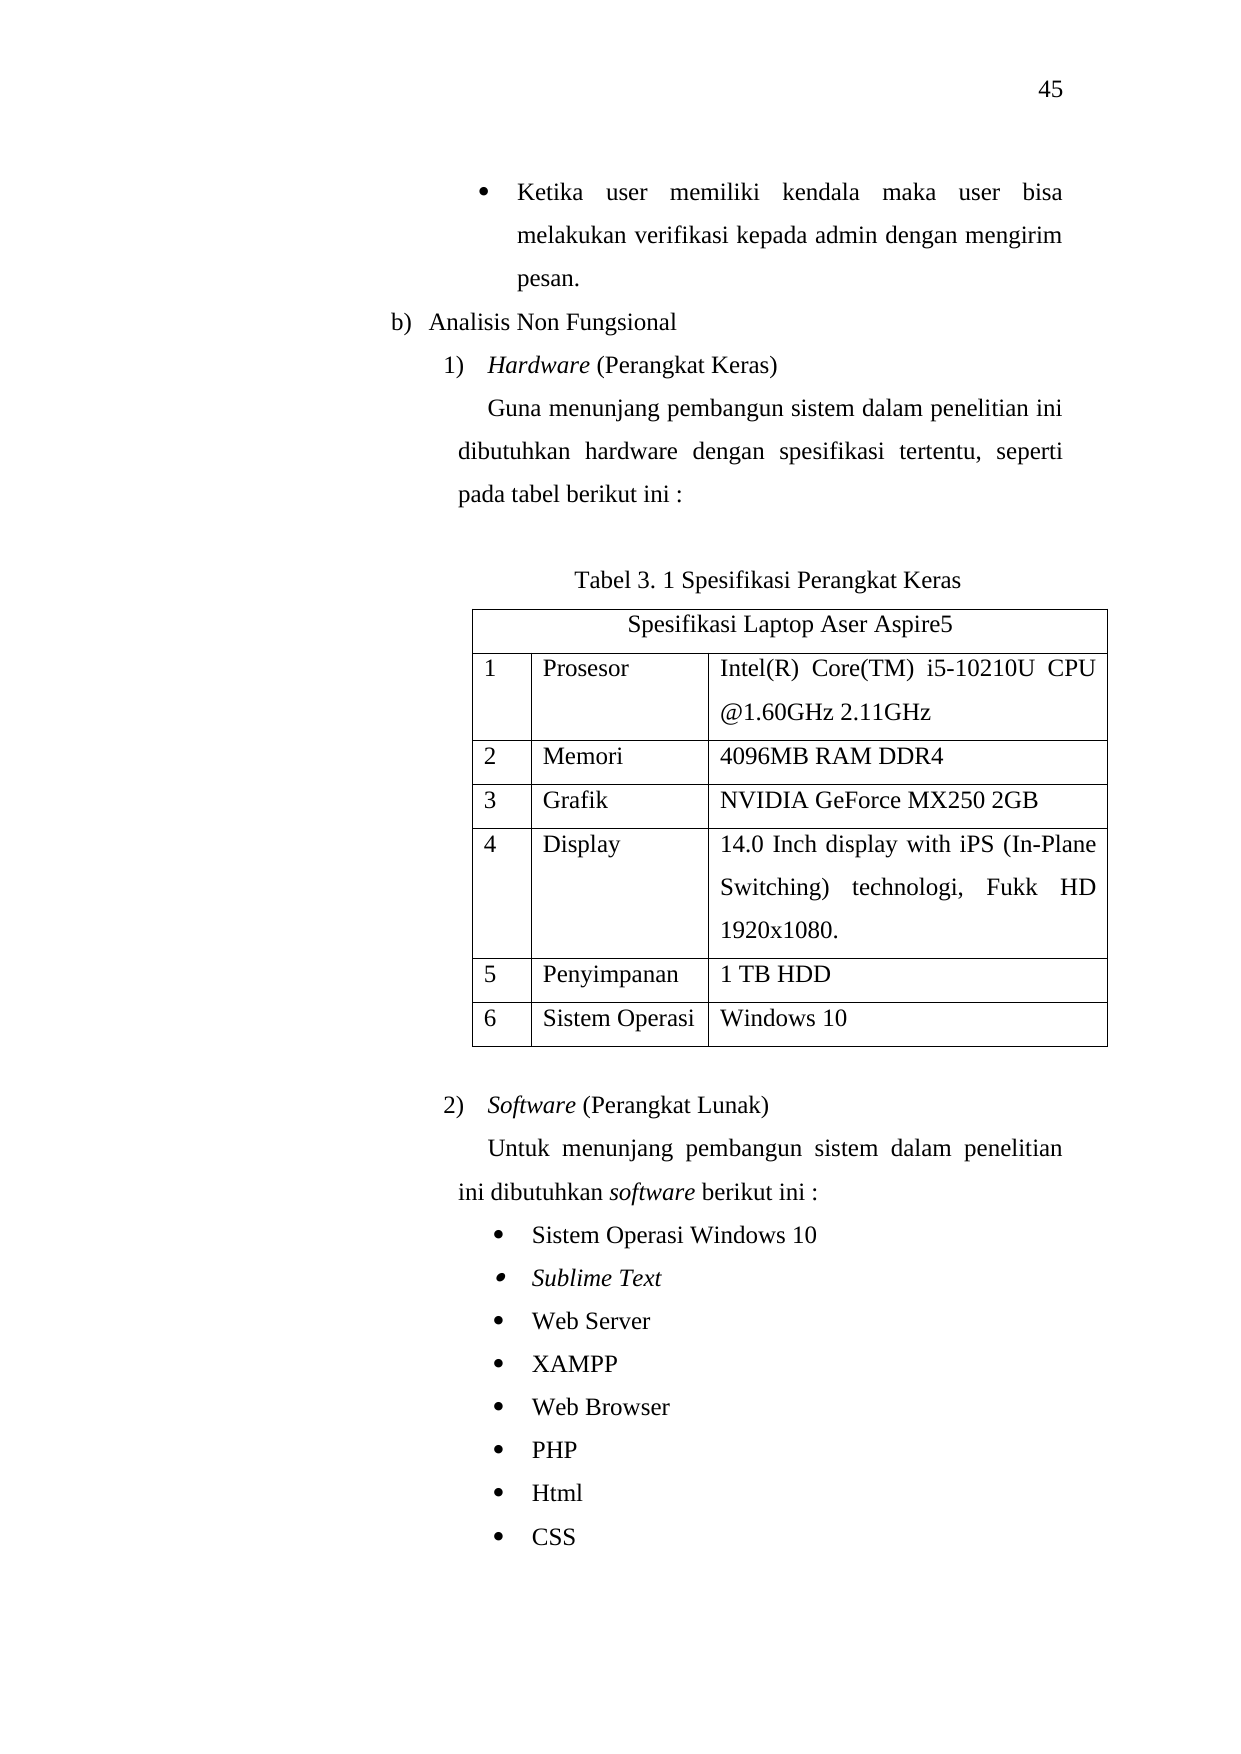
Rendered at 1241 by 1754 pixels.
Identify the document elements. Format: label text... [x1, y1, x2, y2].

list XAMPP [494, 1349, 1063, 1378]
table_cell 14.0 Inch display with iPS (In-Plane Switching) technologi, Fukk HD 1920x1080. [709, 829, 1107, 958]
table_cell Sistem Operasi [532, 1003, 708, 1046]
table_cell 3 [473, 785, 531, 828]
table_cell Prosesor [532, 654, 708, 740]
table_cell Windows 10 [709, 1003, 1107, 1046]
list Web Browser [494, 1392, 1063, 1421]
list Hardware (Perangkat Keras) [443, 350, 1063, 378]
list Untuk menunjang pembangun sistem dalam penelitian ini dibutuhkan software berikut ini : [458, 1133, 1063, 1205]
table_cell 4 [473, 829, 531, 958]
table_cell Intel(R) Core(TM) i5-10210U CPU @1.60GHz 2.11GHz [709, 654, 1107, 740]
table_cell NVIDIA GeForce MX250 2GB [709, 785, 1107, 828]
table_cell 6 [473, 1003, 531, 1046]
table_cell Memori [532, 741, 708, 784]
list Software (Perangkat Lunak) [443, 1090, 1063, 1119]
table_cell 4096MB RAM DDR4 [709, 741, 1107, 784]
table_cell Display [532, 829, 708, 958]
text Tabel 3. 1 Spesifikasi Perangkat Keras [472, 565, 1063, 594]
table_cell 2 [473, 741, 531, 784]
list PHP [494, 1435, 1063, 1464]
table_cell Penyimpanan [532, 959, 708, 1002]
table_header Spesifikasi Laptop Aser Aspire5 [473, 610, 1107, 652]
table_cell 5 [473, 959, 531, 1002]
list Guna menunjang pembangun sistem dalam penelitian ini dibutuhkan hardware dengan spesifikasi tertentu, seperti pada tabel berikut ini : [458, 393, 1063, 508]
list Analisis Non Fungsional [391, 307, 1063, 335]
table_cell Grafik [532, 785, 708, 828]
table_cell 1 [473, 654, 531, 740]
list Html [494, 1478, 1063, 1507]
table_cell 1 TB HDD [709, 959, 1107, 1002]
list Sublime Text [494, 1263, 1063, 1292]
list CSS [494, 1522, 1063, 1550]
list Web Server [494, 1306, 1063, 1335]
list Ketika user memiliki kendala maka user bisa melakukan verifikasi kepada admin dengan mengirim pesan. [479, 177, 1063, 292]
list Sistem Operasi Windows 10 [494, 1220, 1063, 1248]
